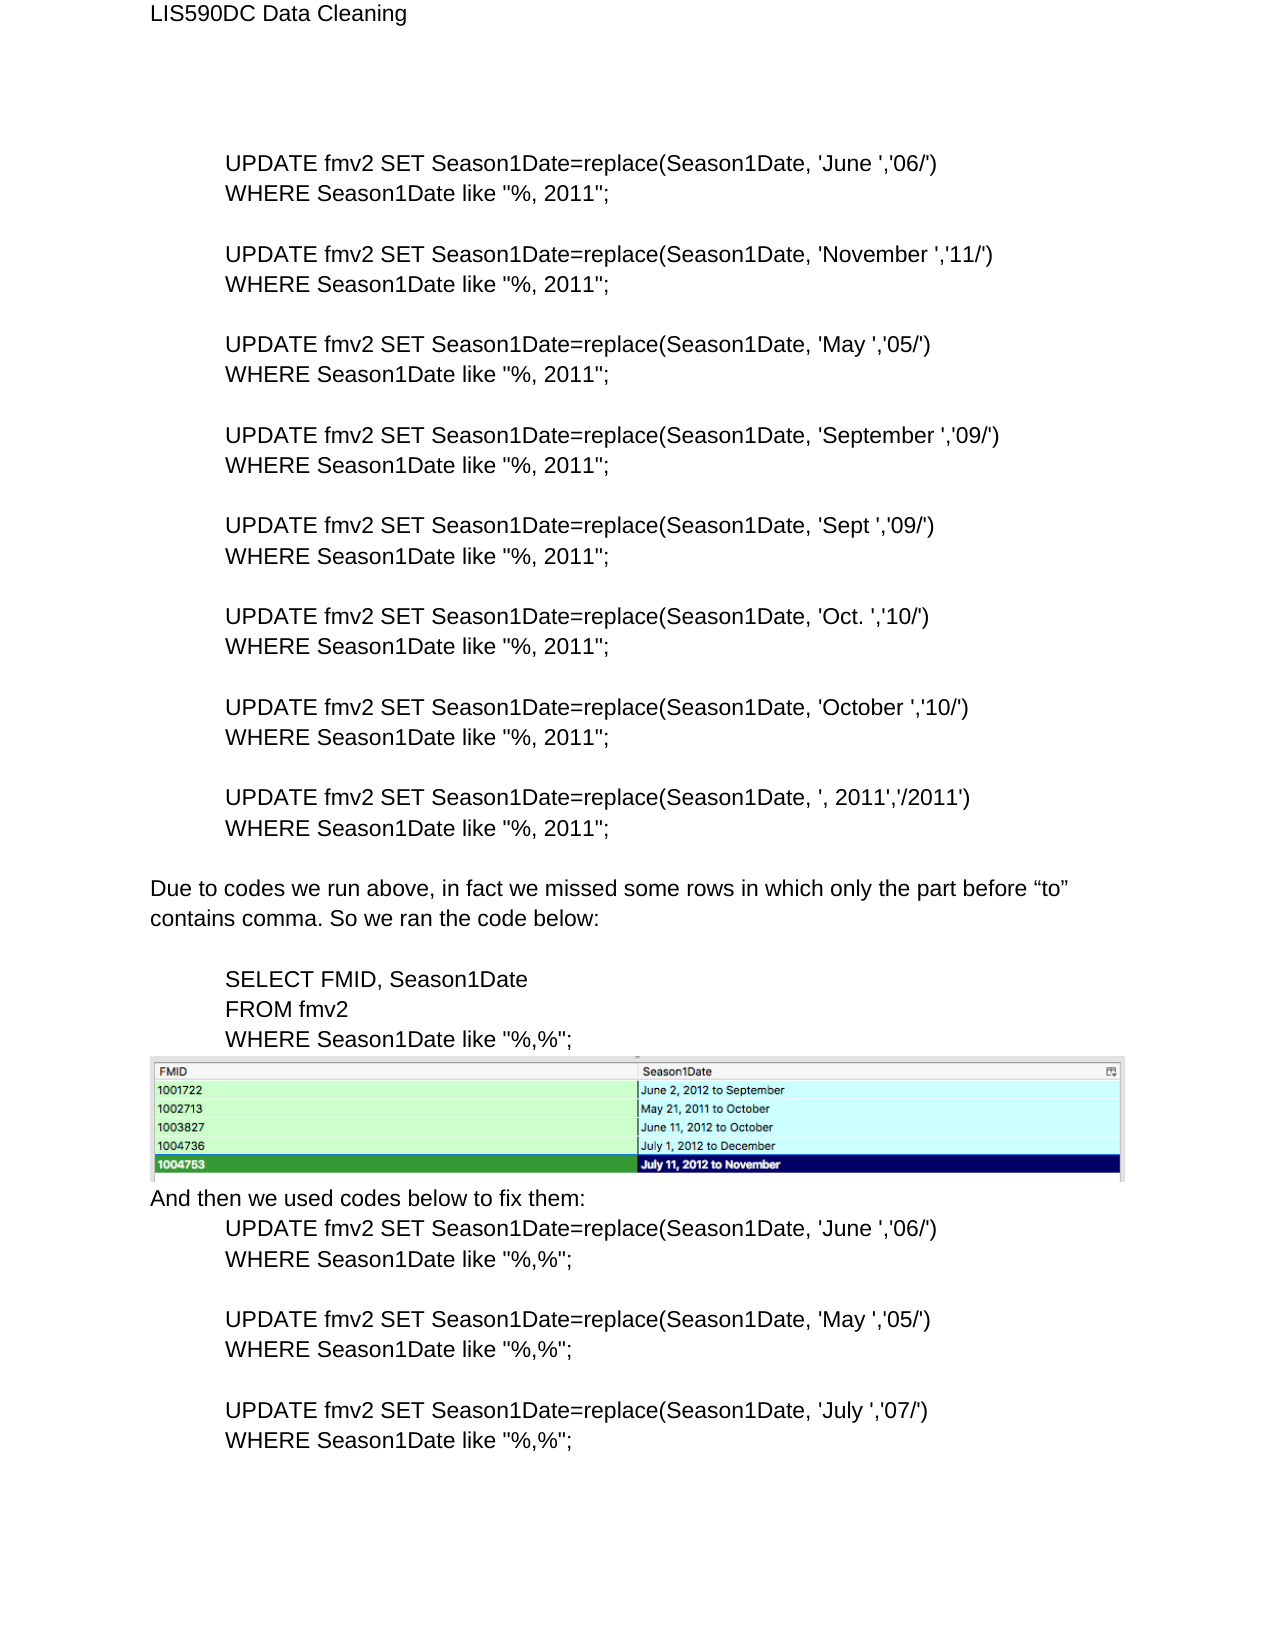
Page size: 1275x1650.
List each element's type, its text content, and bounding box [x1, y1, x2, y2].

text UPDATE fmv2 SET Season1Date=replace(Season1Date, 'May ','05/') [150, 1306, 1125, 1332]
text Due to codes we run above, in fact we missed some rows in which only the part before “to” contains comma. So we ran the code below: [150, 875, 1125, 932]
text UPDATE fmv2 SET Season1Date=replace(Season1Date, 'June ','06/') [150, 150, 1125, 176]
text WHERE Season1Date like "%,%"; [150, 1336, 1125, 1362]
text WHERE Season1Date like "%,%"; [150, 1246, 1125, 1272]
text WHERE Season1Date like "%,%"; [150, 1427, 1125, 1453]
text UPDATE fmv2 SET Season1Date=replace(Season1Date, 'October ','10/') [150, 694, 1125, 720]
text WHERE Season1Date like "%, 2011"; [150, 271, 1125, 297]
text SELECT FMID, Season1Date [150, 966, 1125, 992]
text WHERE Season1Date like "%, 2011"; [150, 543, 1125, 569]
text UPDATE fmv2 SET Season1Date=replace(Season1Date, 'July ','07/') [150, 1397, 1125, 1423]
text WHERE Season1Date like "%, 2011"; [150, 814, 1125, 841]
text UPDATE fmv2 SET Season1Date=replace(Season1Date, 'September ','09/') [150, 422, 1125, 448]
text WHERE Season1Date like "%, 2011"; [150, 361, 1125, 388]
text WHERE Season1Date like "%, 2011"; [150, 452, 1125, 478]
text UPDATE fmv2 SET Season1Date=replace(Season1Date, ', 2011','/2011') [150, 784, 1125, 811]
text UPDATE fmv2 SET Season1Date=replace(Season1Date, 'November ','11/') [150, 241, 1125, 267]
text UPDATE fmv2 SET Season1Date=replace(Season1Date, 'May ','05/') [150, 331, 1125, 358]
text FROM fmv2 [150, 996, 1125, 1022]
picture [150, 1056, 1125, 1182]
text WHERE Season1Date like "%, 2011"; [150, 724, 1125, 750]
text WHERE Season1Date like "%, 2011"; [150, 633, 1125, 660]
text WHERE Season1Date like "%,%"; [150, 1026, 1125, 1052]
text UPDATE fmv2 SET Season1Date=replace(Season1Date, 'June ','06/') [150, 1215, 1125, 1242]
text And then we used codes below to fix them: [150, 1185, 1125, 1211]
text WHERE Season1Date like "%, 2011"; [150, 180, 1125, 207]
text UPDATE fmv2 SET Season1Date=replace(Season1Date, 'Oct. ','10/') [150, 603, 1125, 629]
text UPDATE fmv2 SET Season1Date=replace(Season1Date, 'Sept ','09/') [150, 512, 1125, 539]
